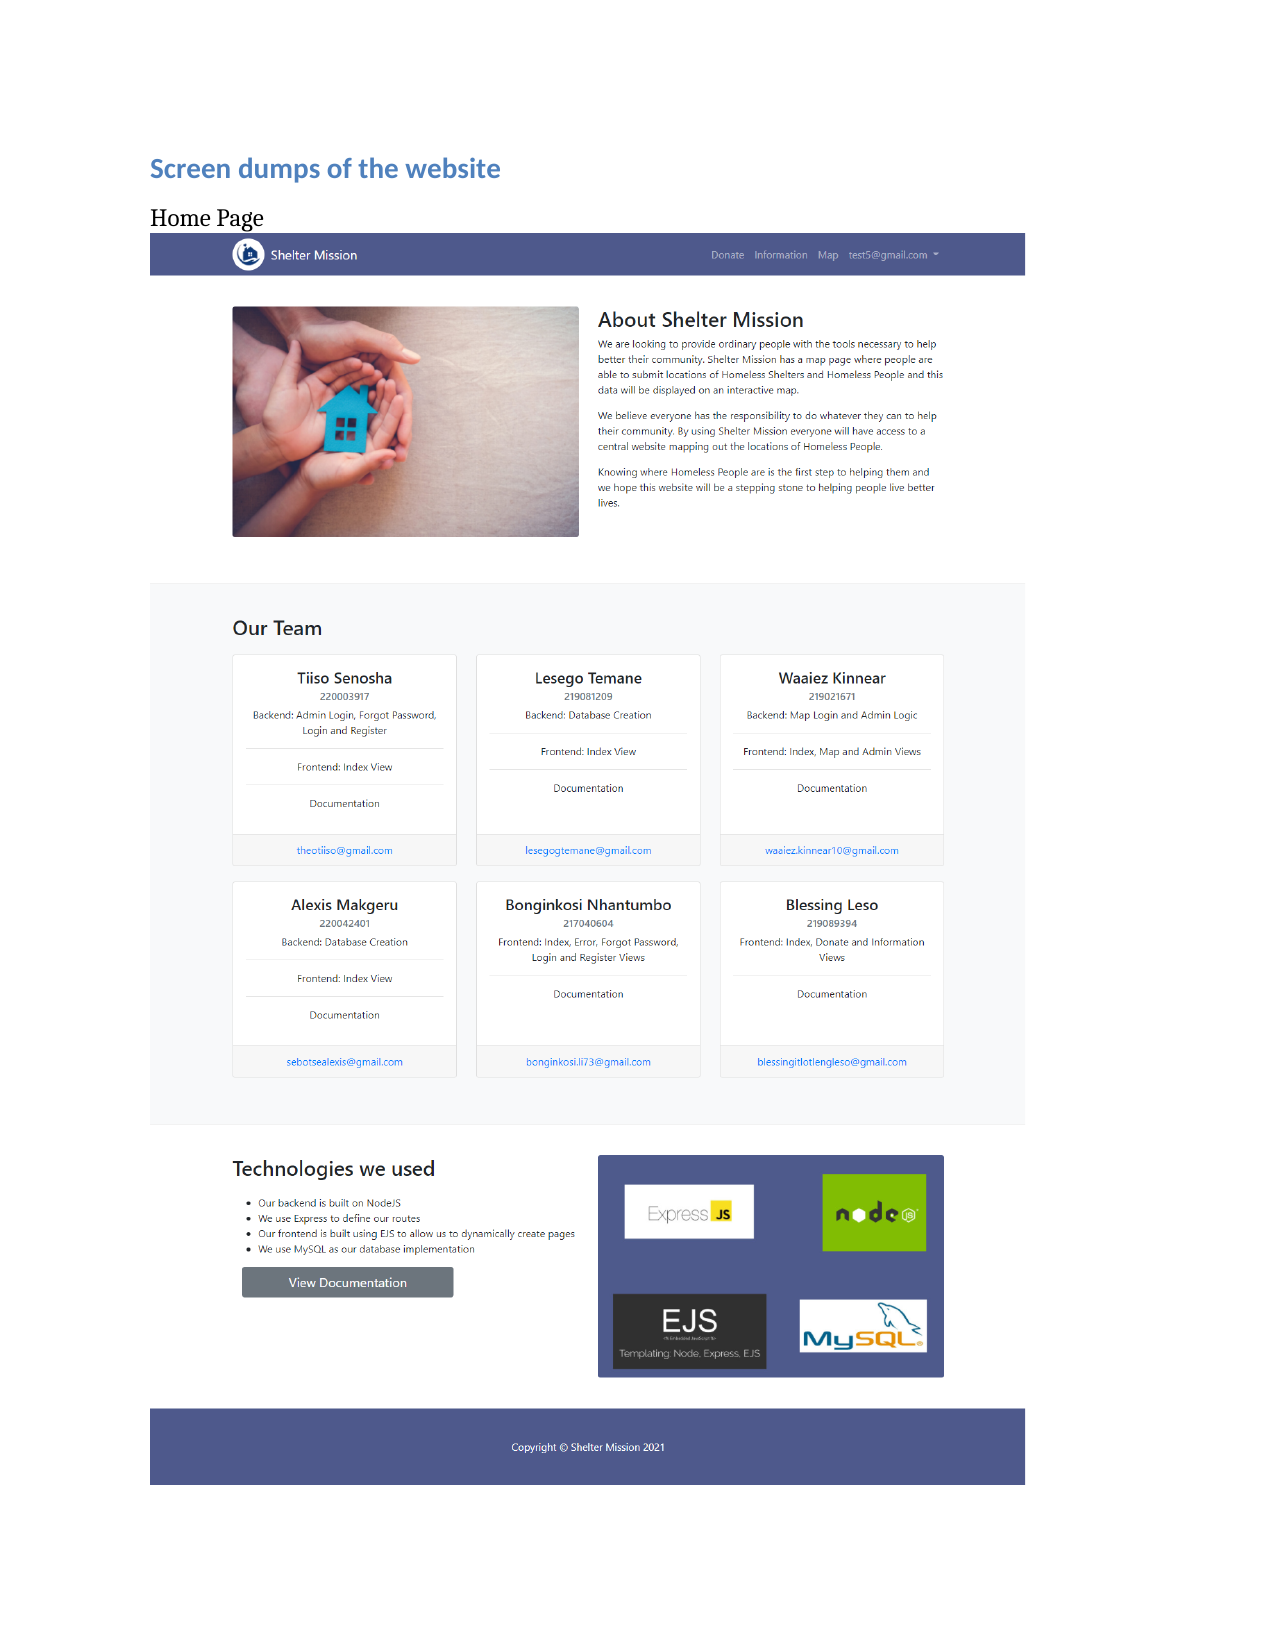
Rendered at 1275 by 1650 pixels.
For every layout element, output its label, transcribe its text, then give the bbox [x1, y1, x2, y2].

subtitle Screen dumps of the website [150, 150, 1125, 186]
picture [150, 233, 1025, 1485]
